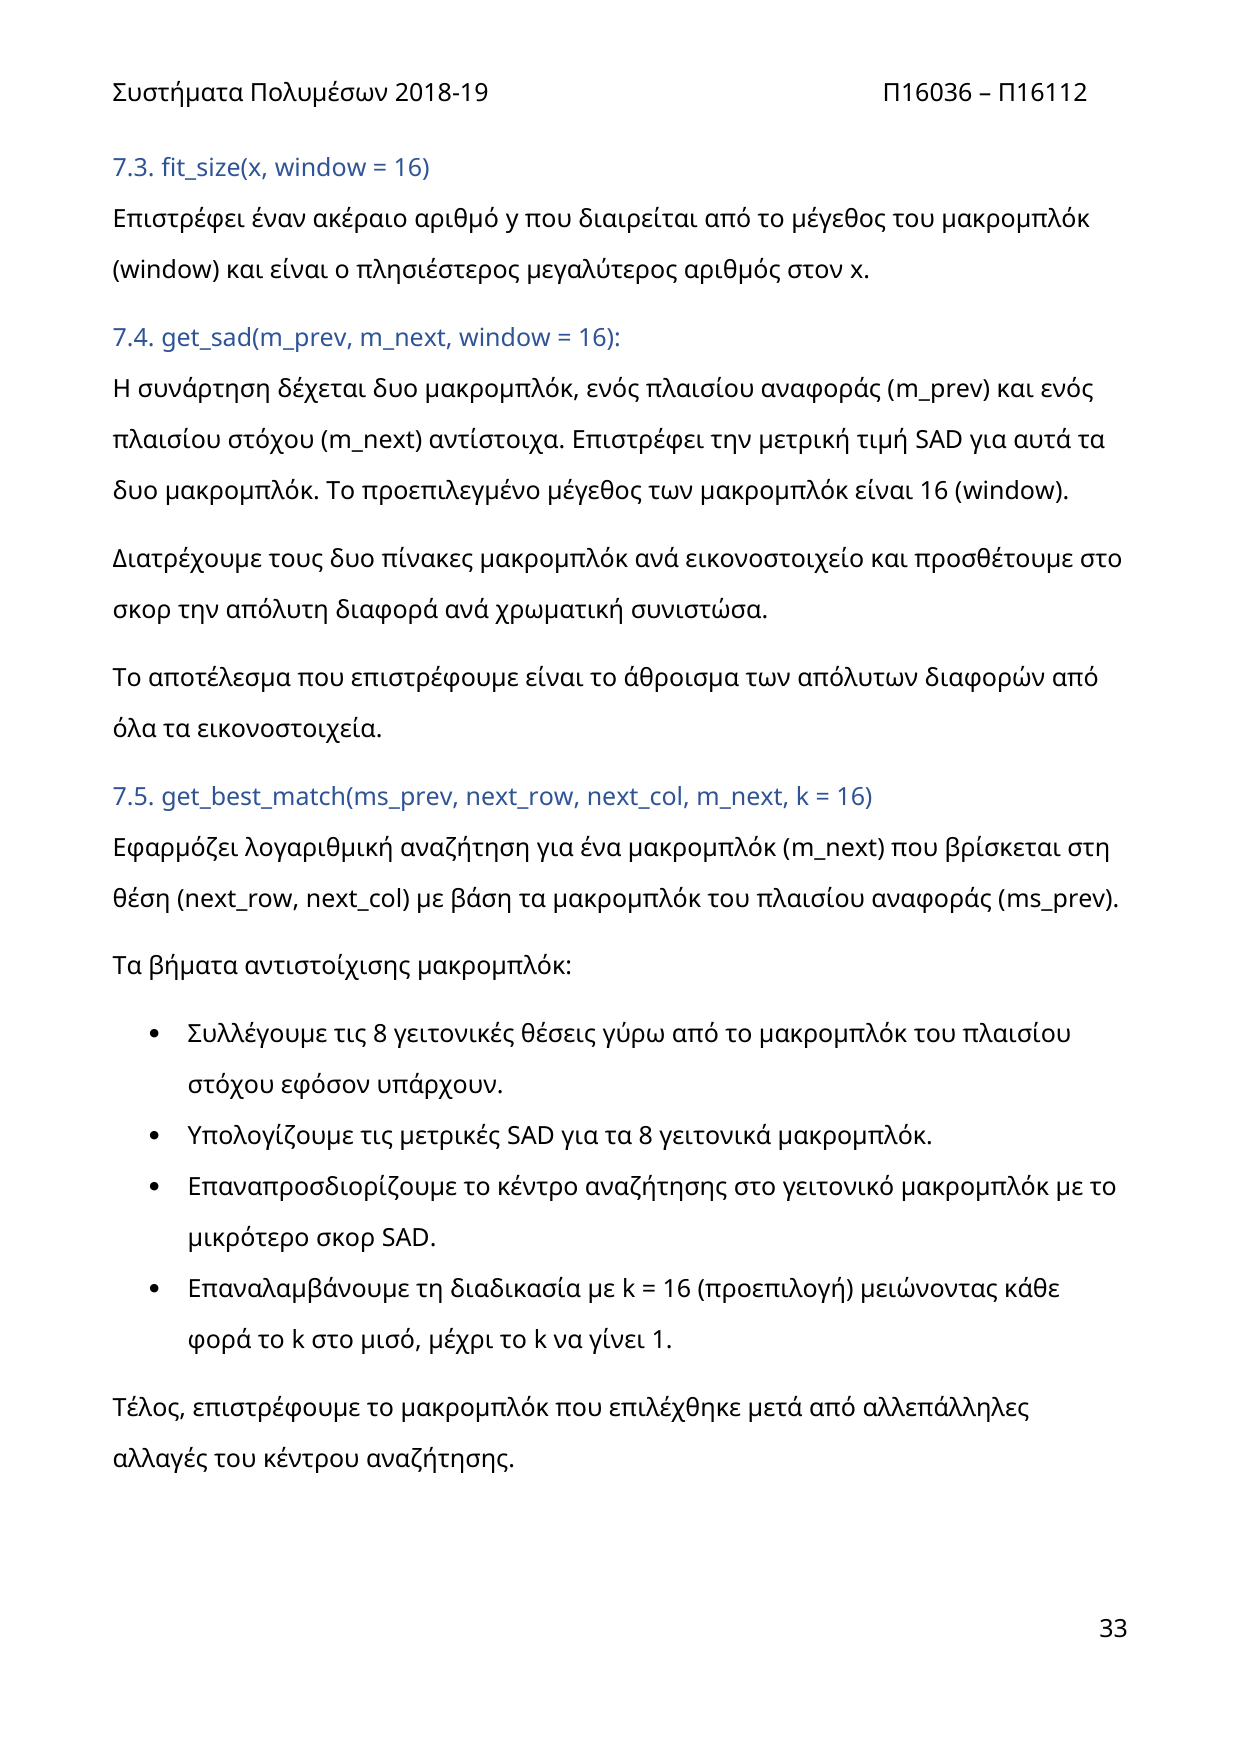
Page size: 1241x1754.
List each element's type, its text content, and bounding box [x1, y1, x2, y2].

list Επαναλαμβάνουμε τη διαδικασία με k = 16 (προεπιλογή) μειώνοντας κάθε φορά το k στο μισό, μέχρι το k να γίνει 1. [150, 1271, 1128, 1356]
subtitle get_sad(m_prev, m_next, window = 16): [112, 320, 1128, 354]
text Εφαρμόζει λογαριθμική αναζήτηση για ένα μακρομπλόκ (m_next) που βρίσκεται στη θέση (next_row, next_col) με βάση τα μακρομπλόκ του πλαισίου αναφοράς (ms_prev). [112, 829, 1128, 914]
text Διατρέχουμε τους δυο πίνακες μακρομπλόκ ανά εικονοστοιχείο και προσθέτουμε στο σκορ την απόλυτη διαφορά ανά χρωματική συνιστώσα. [112, 541, 1128, 626]
list Επαναπροσδιορίζουμε το κέντρο αναζήτησης στο γειτονικό μακρομπλόκ με το μικρότερο σκορ SAD. [150, 1169, 1128, 1254]
text Τέλος, επιστρέφουμε το μακρομπλόκ που επιλέχθηκε μετά από αλλεπάλληλες αλλαγές του κέντρου αναζήτησης. [112, 1389, 1128, 1475]
text Η συνάρτηση δέχεται δυο μακρομπλόκ, ενός πλαισίου αναφοράς (m_prev) και ενός πλαισίου στόχου (m_next) αντίστοιχα. Επιστρέφει την μετρική τιμή SAD για αυτά τα δυο μακρομπλόκ. Το προεπιλεγμένο μέγεθος των μακρομπλόκ είναι 16 (window). [112, 371, 1128, 507]
subtitle fit_size(x, window = 16) [112, 150, 1128, 184]
subtitle get_best_match(ms_prev, next_row, next_col, m_next, k = 16) [112, 778, 1128, 812]
list Υπολογίζουμε τις μετρικές SAD για τα 8 γειτονικά μακρομπλόκ. [150, 1118, 1128, 1152]
list Συλλέγουμε τις 8 γειτονικές θέσεις γύρω από το μακρομπλόκ του πλαισίου στόχου εφόσον υπάρχουν. [150, 1016, 1128, 1101]
text Επιστρέφει έναν ακέραιο αριθμό y που διαιρείται από το μέγεθος του μακρομπλόκ (window) και είναι ο πλησιέστερος μεγαλύτερος αριθμός στον x. [112, 201, 1128, 286]
text Το αποτέλεσμα που επιστρέφουμε είναι το άθροισμα των απόλυτων διαφορών από όλα τα εικονοστοιχεία. [112, 659, 1128, 744]
text Τα βήματα αντιστοίχισης μακρομπλόκ: [112, 948, 1128, 982]
